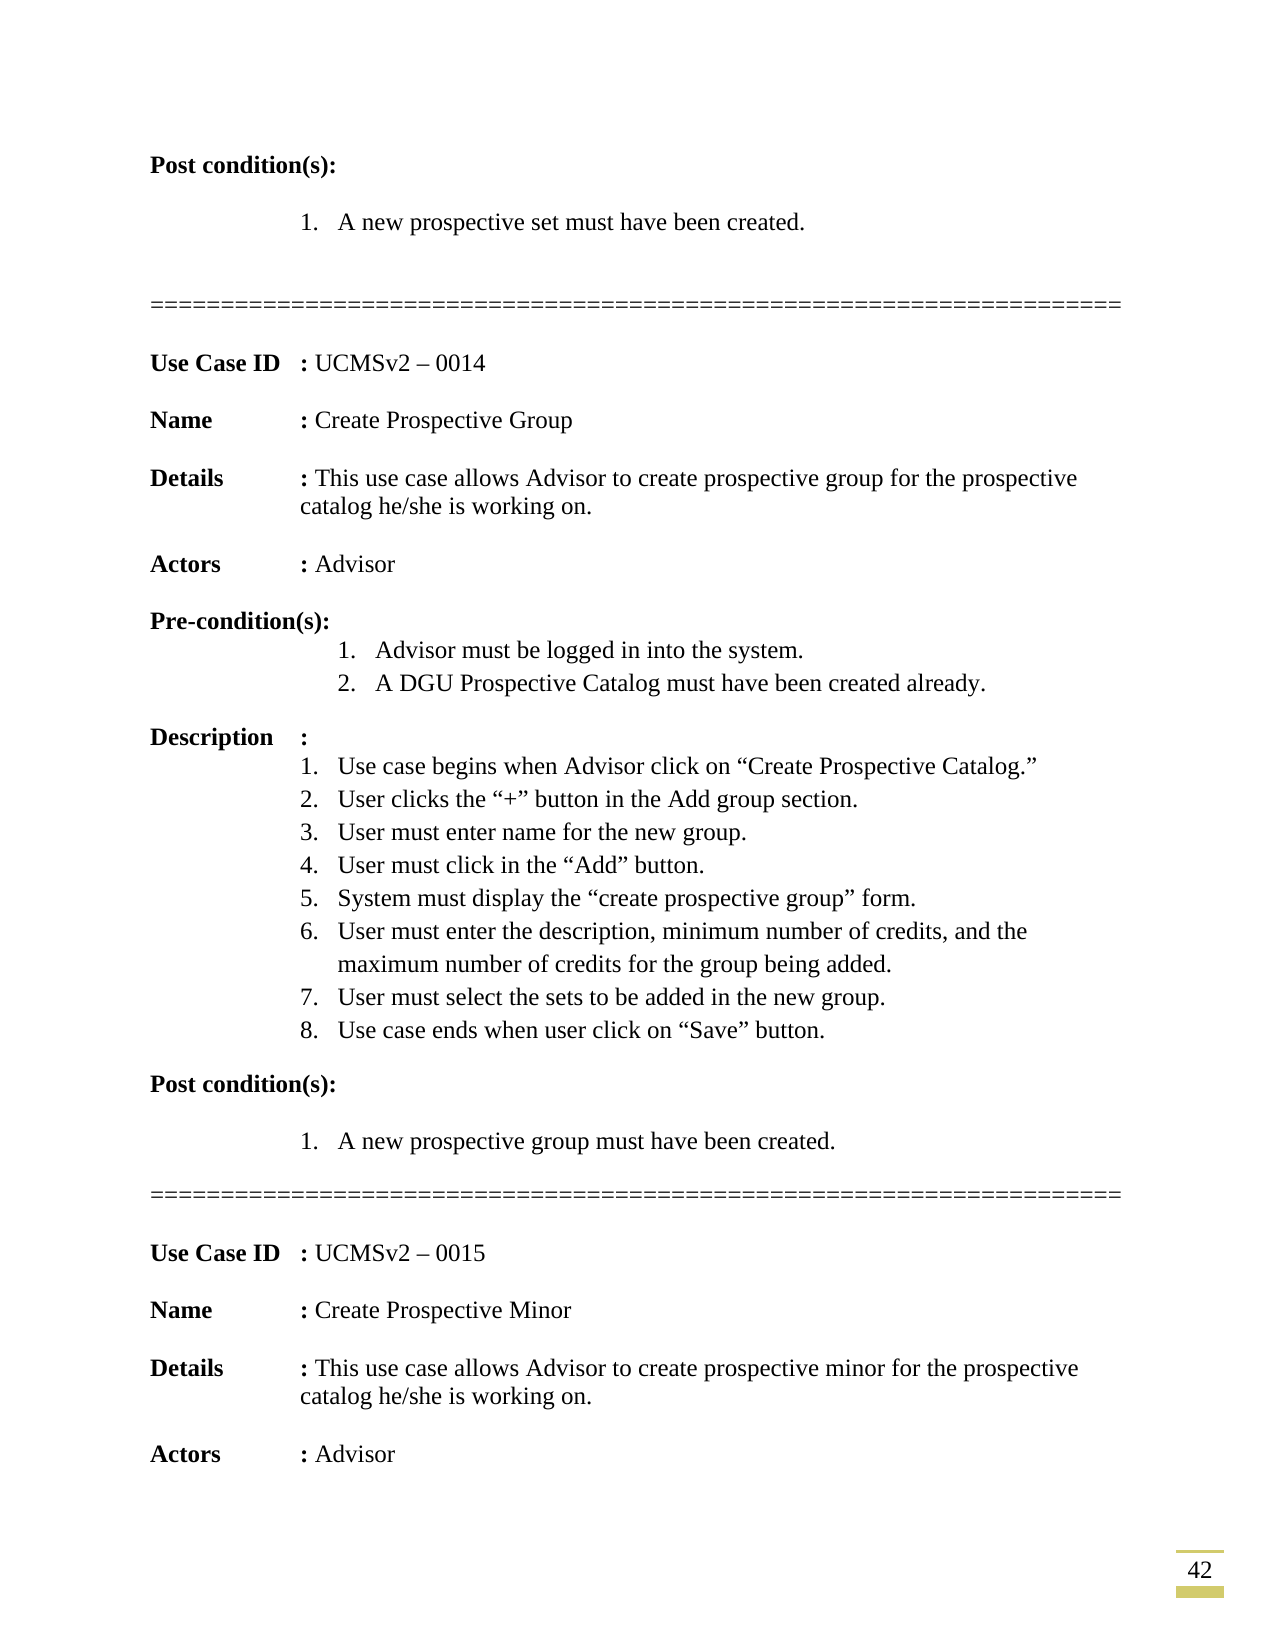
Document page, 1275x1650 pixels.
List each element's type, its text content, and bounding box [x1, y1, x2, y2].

list Advisor must be logged in into the system. [337, 635, 1125, 664]
list User must enter name for the new group. [300, 817, 1125, 846]
list A new prospective set must have been created. [300, 207, 1125, 236]
text Pre-condition(s): [150, 606, 1125, 635]
text Post condition(s): [150, 150, 1125, 179]
list Use case ends when user click on “Save” button. [300, 1015, 1125, 1044]
text ===================================================================== [150, 1180, 1125, 1209]
list User clicks the “+” button in the Add group section. [300, 784, 1125, 812]
list User must select the sets to be added in the new group. [300, 982, 1125, 1011]
list System must display the “create prospective group” form. [300, 883, 1125, 912]
list Use case begins when Advisor click on “Create Prospective Catalog.” [300, 751, 1125, 779]
list User must enter the description, minimum number of credits, and the maximum number of credits for the group being added. [300, 916, 1125, 978]
text Name : Create Prospective Group [150, 405, 1125, 434]
text Name : Create Prospective Minor [150, 1295, 1125, 1324]
text ===================================================================== [150, 290, 1125, 319]
text Details : This use case allows Advisor to create prospective group for the prospective catalog he/she is working on. [150, 463, 1125, 520]
text Post condition(s): [150, 1069, 1125, 1097]
text Actors : Advisor [150, 549, 1125, 578]
text Actors : Advisor [150, 1439, 1125, 1468]
list A DGU Prospective Catalog must have been created already. [337, 668, 1125, 697]
text Use Case ID : UCMSv2 – 0015 [150, 1238, 1125, 1266]
text Use Case ID : UCMSv2 – 0014 [150, 348, 1125, 376]
text Description : [150, 722, 1125, 751]
list User must click in the “Add” button. [300, 850, 1125, 878]
text Details : This use case allows Advisor to create prospective minor for the prospective catalog he/she is working on. [150, 1353, 1125, 1410]
list A new prospective group must have been created. [300, 1126, 1125, 1155]
